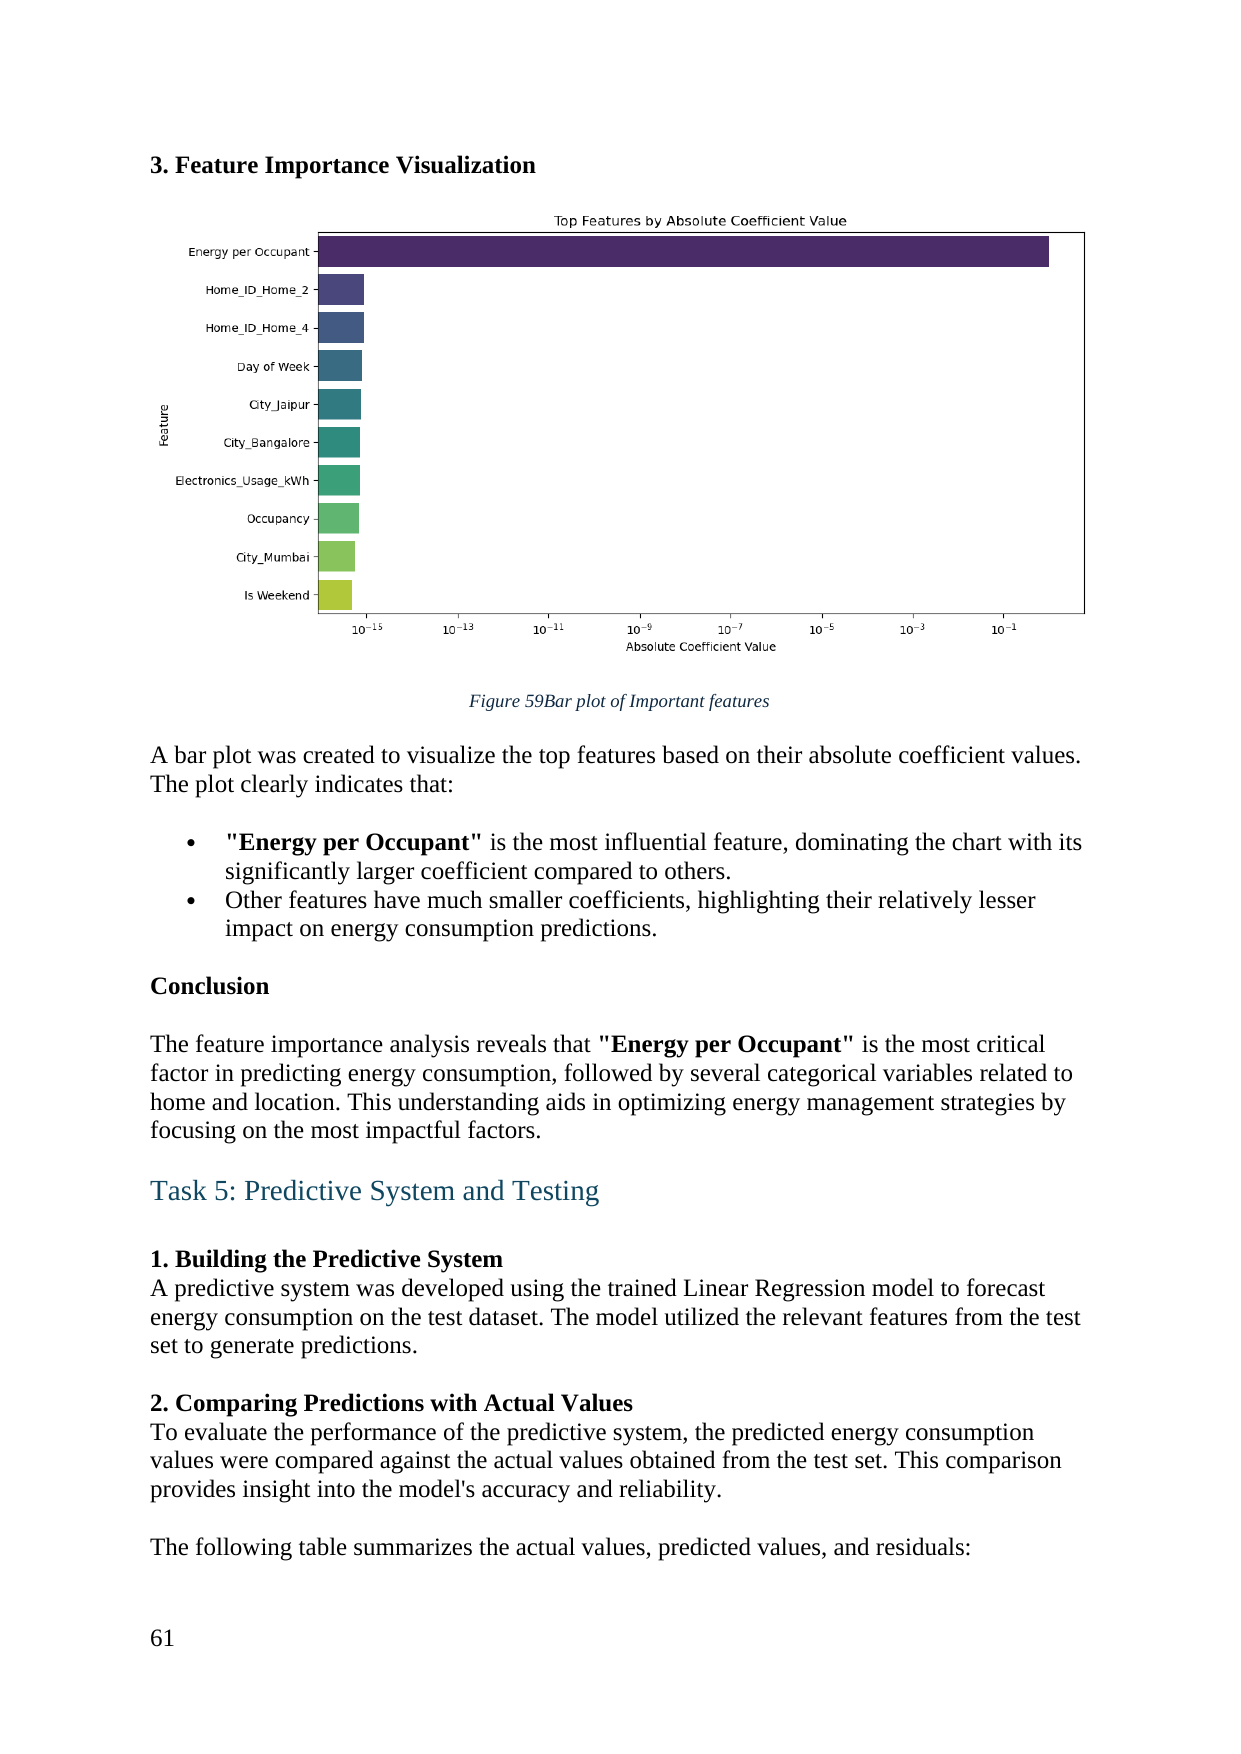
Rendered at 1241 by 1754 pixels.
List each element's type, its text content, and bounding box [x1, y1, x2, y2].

subtitle Task 5: Predictive System and Testing [150, 1173, 1090, 1207]
text 2. Comparing Predictions with Actual Values [150, 1388, 1090, 1417]
text The feature importance analysis reveals that "Energy per Occupant" is the most critical factor in predicting energy consumption, followed by several categorical variables related to home and location. This understanding aids in optimizing energy management strategies by focusing on the most impactful factors. [150, 1029, 1090, 1144]
list Other features have much smaller coefficients, highlighting their relatively lesser impact on energy consumption predictions. [187, 885, 1090, 942]
text To evaluate the performance of the predictive system, the predicted energy consumption values were compared against the actual values obtained from the test set. This comparison provides insight into the model's accuracy and reliability. [150, 1417, 1090, 1503]
text 1. Building the Predictive System [150, 1244, 1090, 1273]
text Conclusion [150, 971, 1090, 1000]
text A bar plot was created to visualize the top features based on their absolute coefficient values. The plot clearly indicates that: [150, 741, 1090, 798]
text A predictive system was developed using the trained Linear Regression model to forecast energy consumption on the test dataset. The model utilized the relevant features from the test set to generate predictions. [150, 1273, 1090, 1359]
text The following table summarizes the actual values, predicted values, and residuals: [150, 1532, 1090, 1560]
text 3. Feature Importance Visualization [150, 150, 1090, 179]
list "Energy per Occupant" is the most influential feature, dominating the chart with its significantly larger coefficient compared to others. [187, 827, 1090, 885]
picture [150, 207, 1091, 661]
